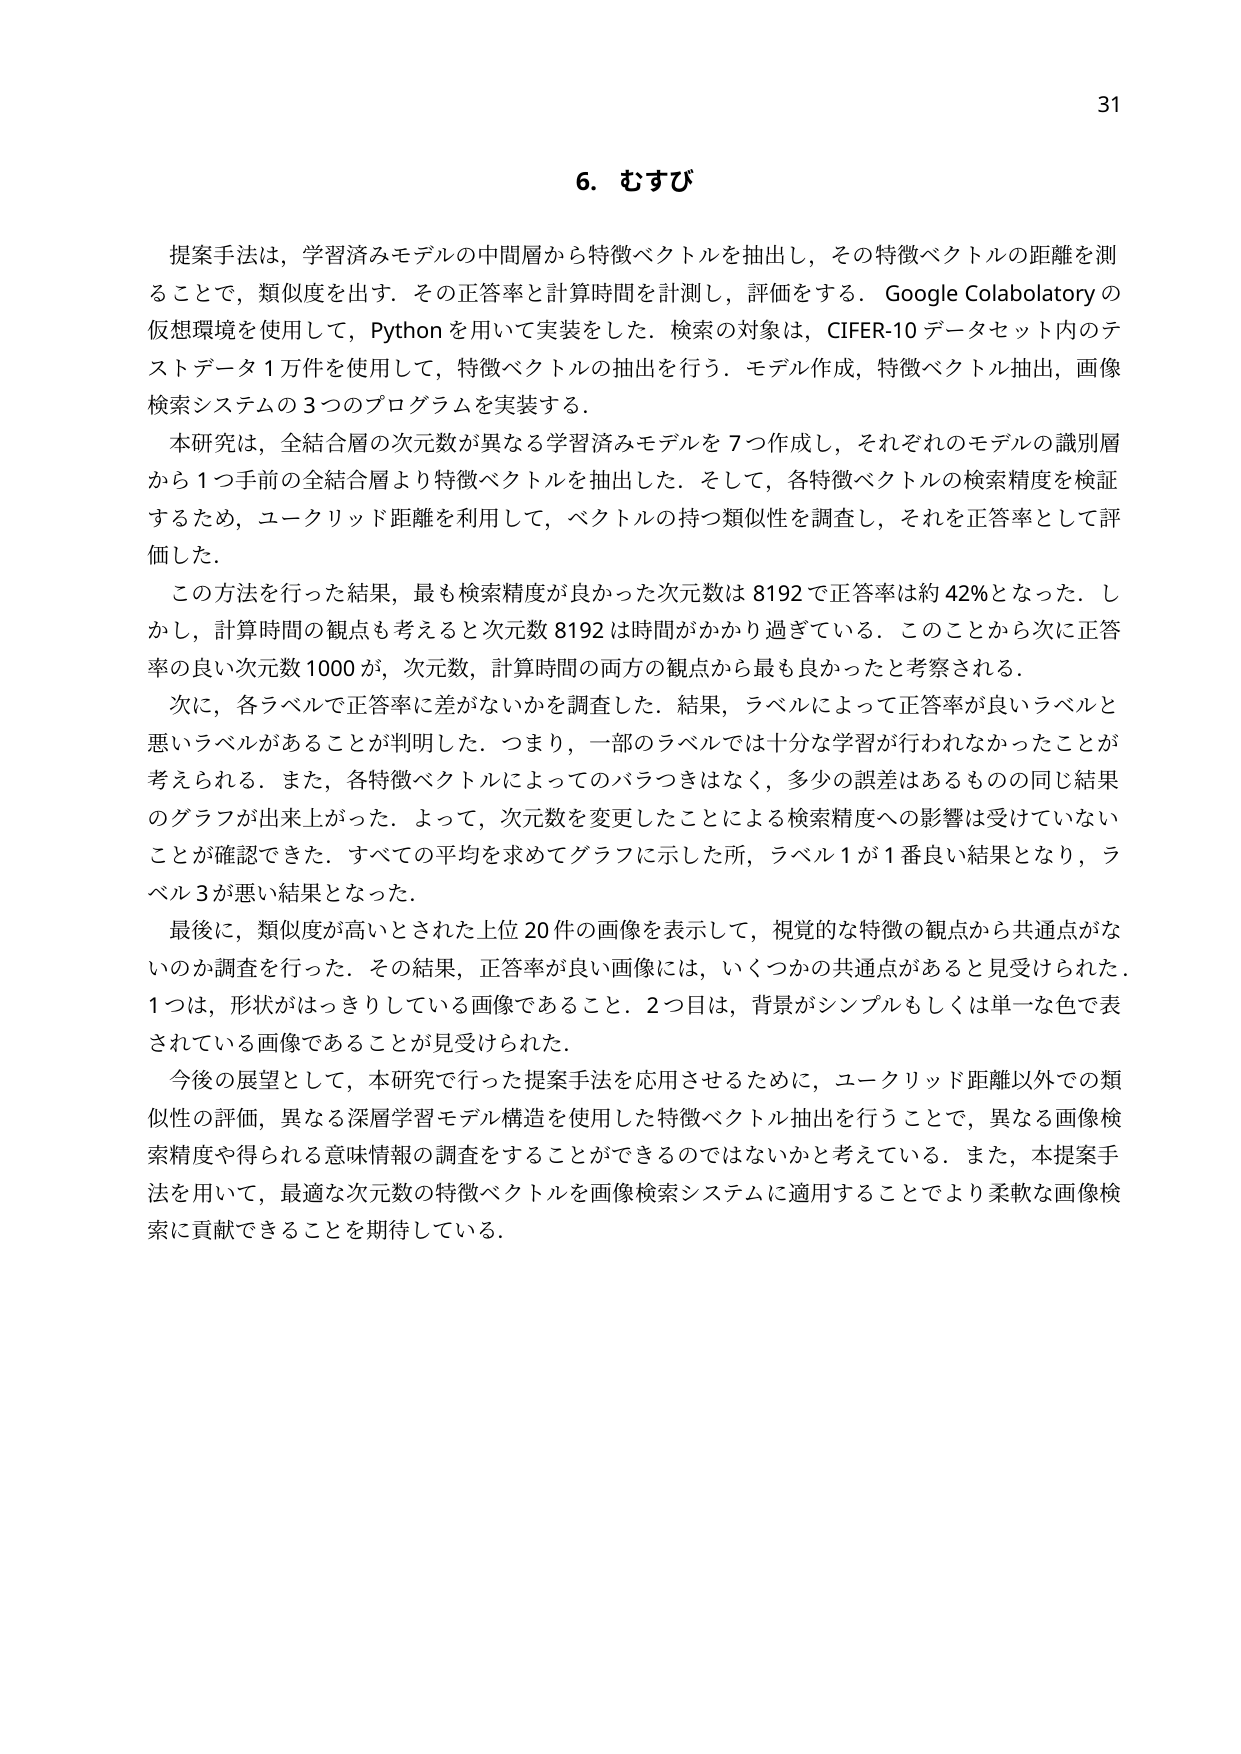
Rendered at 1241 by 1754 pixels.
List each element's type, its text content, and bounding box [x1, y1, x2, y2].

text 次に，各ラベルで正答率に差がないかを調査した．結果，ラベルによって正答率が良いラベルと悪いラベルがあることが判明した．つまり，一部のラベルでは十分な学習が行われなかったことが考えられる．また，各特徴ベクトルによってのバラつきはなく，多少の誤差はあるものの同じ結果のグラフが出来上がった．よって，次元数を変更したことによる検索精度への影響は受けていないことが確認できた．すべての平均を求めてグラフに示した所，ラベル1が1番良い結果となり，ラベル3が悪い結果となった． [148, 686, 1122, 911]
subtitle むすび [148, 161, 1122, 198]
text この方法を行った結果，最も検索精度が良かった次元数は8192で正答率は約42%となった．しかし，計算時間の観点も考えると次元数8192は時間がかかり過ぎている．このことから次に正答率の良い次元数1000が，次元数，計算時間の両方の観点から最も良かったと考察される． [148, 573, 1122, 686]
text 今後の展望として，本研究で行った提案手法を応用させるために，ユークリッド距離以外での類似性の評価，異なる深層学習モデル構造を使用した特徴ベクトル抽出を行うことで，異なる画像検索精度や得られる意味情報の調査をすることができるのではないかと考えている．また，本提案手法を用いて，最適な次元数の特徴ベクトルを画像検索システムに適用することでより柔軟な画像検索に貢献できることを期待している． [148, 1061, 1122, 1248]
text 最後に，類似度が高いとされた上位20件の画像を表示して，視覚的な特徴の観点から共通点がないのか調査を行った．その結果，正答率が良い画像には，いくつかの共通点があると見受けられた．1つは，形状がはっきりしている画像であること．2つ目は，背景がシンプルもしくは単一な色で表されている画像であることが見受けられた． [148, 911, 1122, 1061]
text 提案手法は，学習済みモデルの中間層から特徴ベクトルを抽出し，その特徴ベクトルの距離を測ることで，類似度を出す．その正答率と計算時間を計測し，評価をする．Google Colabolatoryの仮想環境を使用して，Pythonを用いて実装をした．検索の対象は，CIFER-10データセット内のテストデータ1万件を使用して，特徴ベクトルの抽出を行う．モデル作成，特徴ベクトル抽出，画像検索システムの3つのプログラムを実装する． [148, 236, 1122, 423]
text 本研究は，全結合層の次元数が異なる学習済みモデルを7つ作成し，それぞれのモデルの識別層から1つ手前の全結合層より特徴ベクトルを抽出した．そして，各特徴ベクトルの検索精度を検証するため，ユークリッド距離を利用して，ベクトルの持つ類似性を調査し，それを正答率として評価した． [148, 423, 1122, 573]
